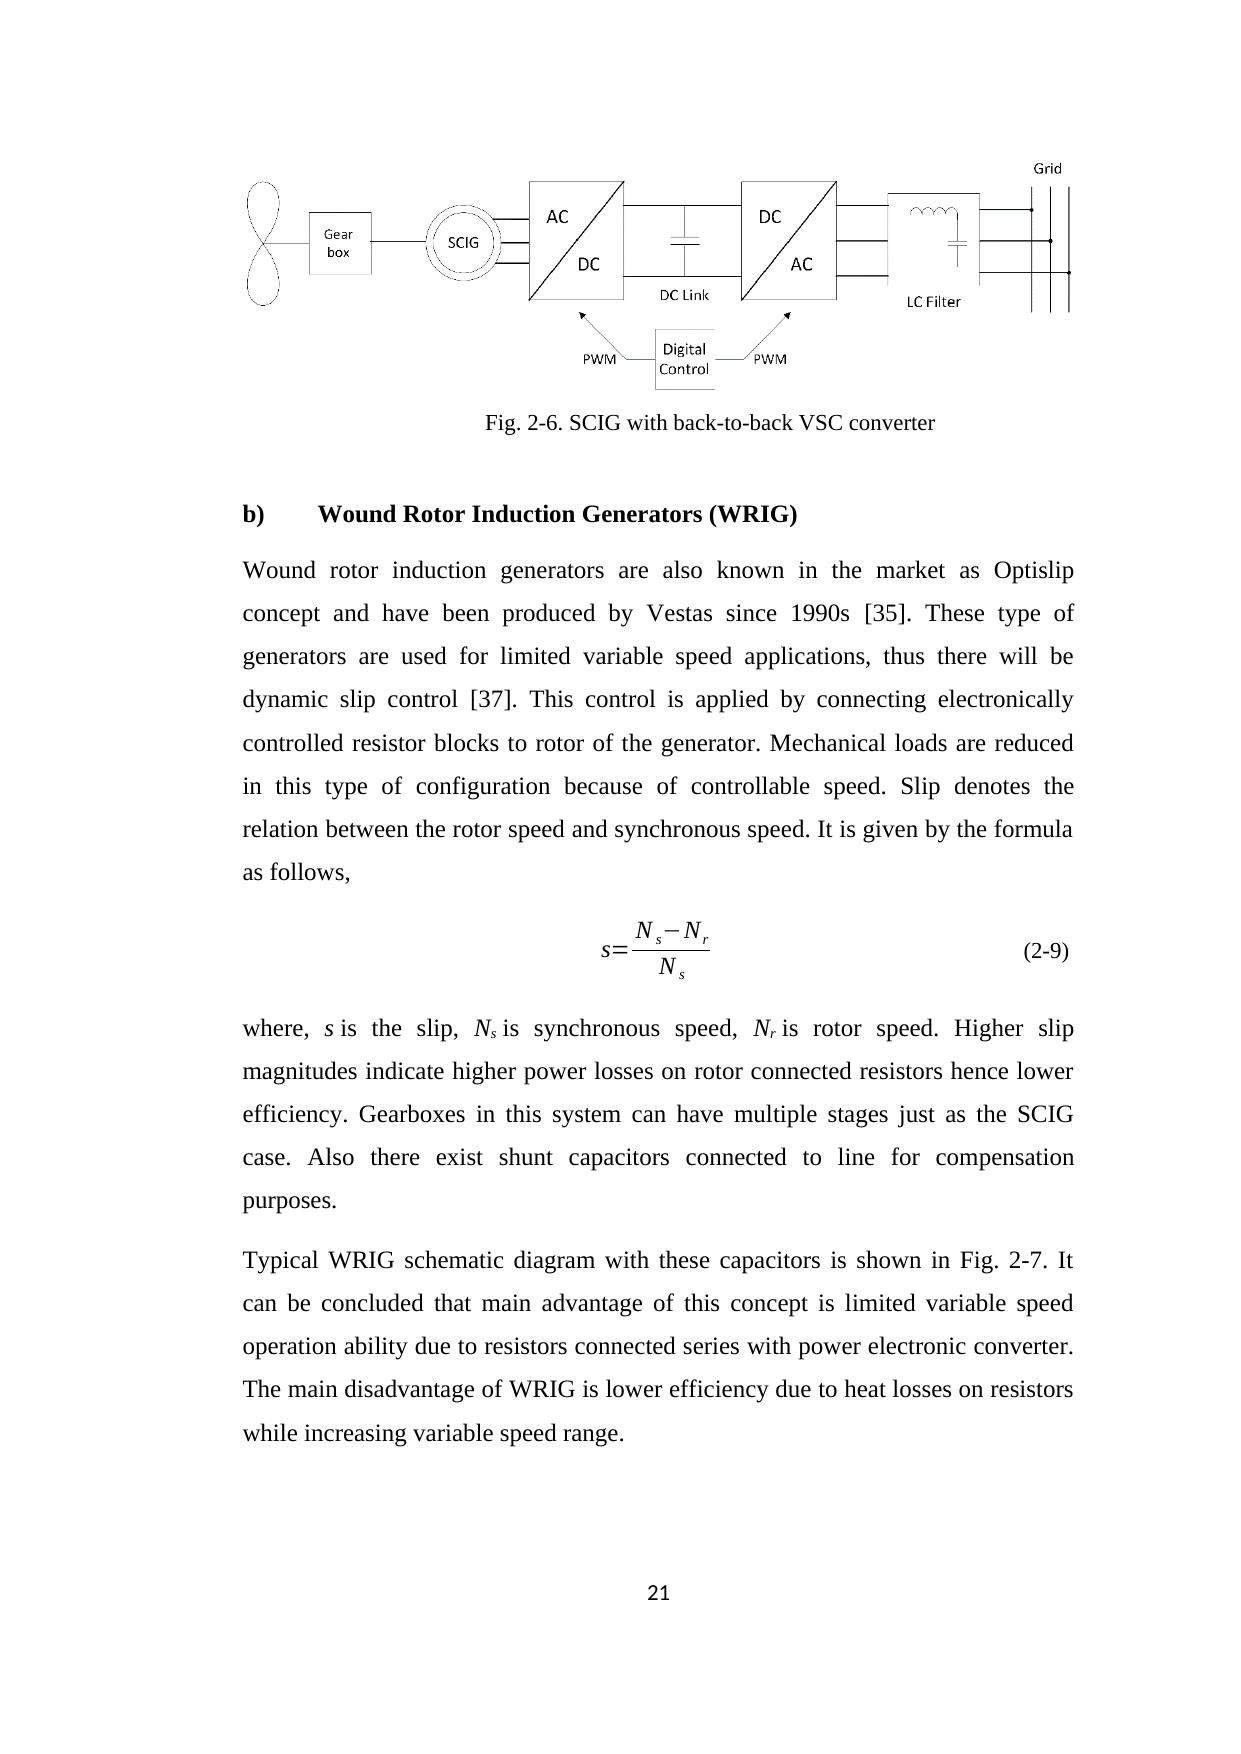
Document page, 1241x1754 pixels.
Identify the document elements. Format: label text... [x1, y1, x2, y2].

text Fig. 2-6. SCIG with back-to-back VSC converter [346, 409, 1075, 435]
text (2-9) [242, 917, 1075, 983]
text where, s is the slip, Ns is synchronous speed, Nr is rotor speed. Higher slip magnitudes indicate higher power losses on rotor connected resistors hence lower efficiency. Gearboxes in this system can have multiple stages just as the SCIG case. Also there exist shunt capacitors connected to line for compensation purposes. [242, 1013, 1075, 1214]
text Wound rotor induction generators are also known in the market as Optislip concept and have been produced by Vestas since 1990s [35]. These type of generators are used for limited variable speed applications, thus there will be dynamic slip control [37]. This control is applied by connecting electronically controlled resistor blocks to rotor of the generator. Mechanical loads are reduced in this type of configuration because of controllable speed. Slip denotes the relation between the rotor speed and synchronous speed. It is given by the formula as follows, [242, 555, 1075, 886]
subtitle Wound Rotor Induction Generators (WRIG) [242, 499, 1075, 528]
picture [246, 153, 1071, 390]
text Typical WRIG schematic diagram with these capacitors is shown in Fig. 2-7. It can be concluded that main advantage of this concept is limited variable speed operation ability due to resistors connected series with power electronic converter. The main disadvantage of WRIG is lower efficiency due to heat losses on resistors while increasing variable speed range. [242, 1245, 1075, 1446]
